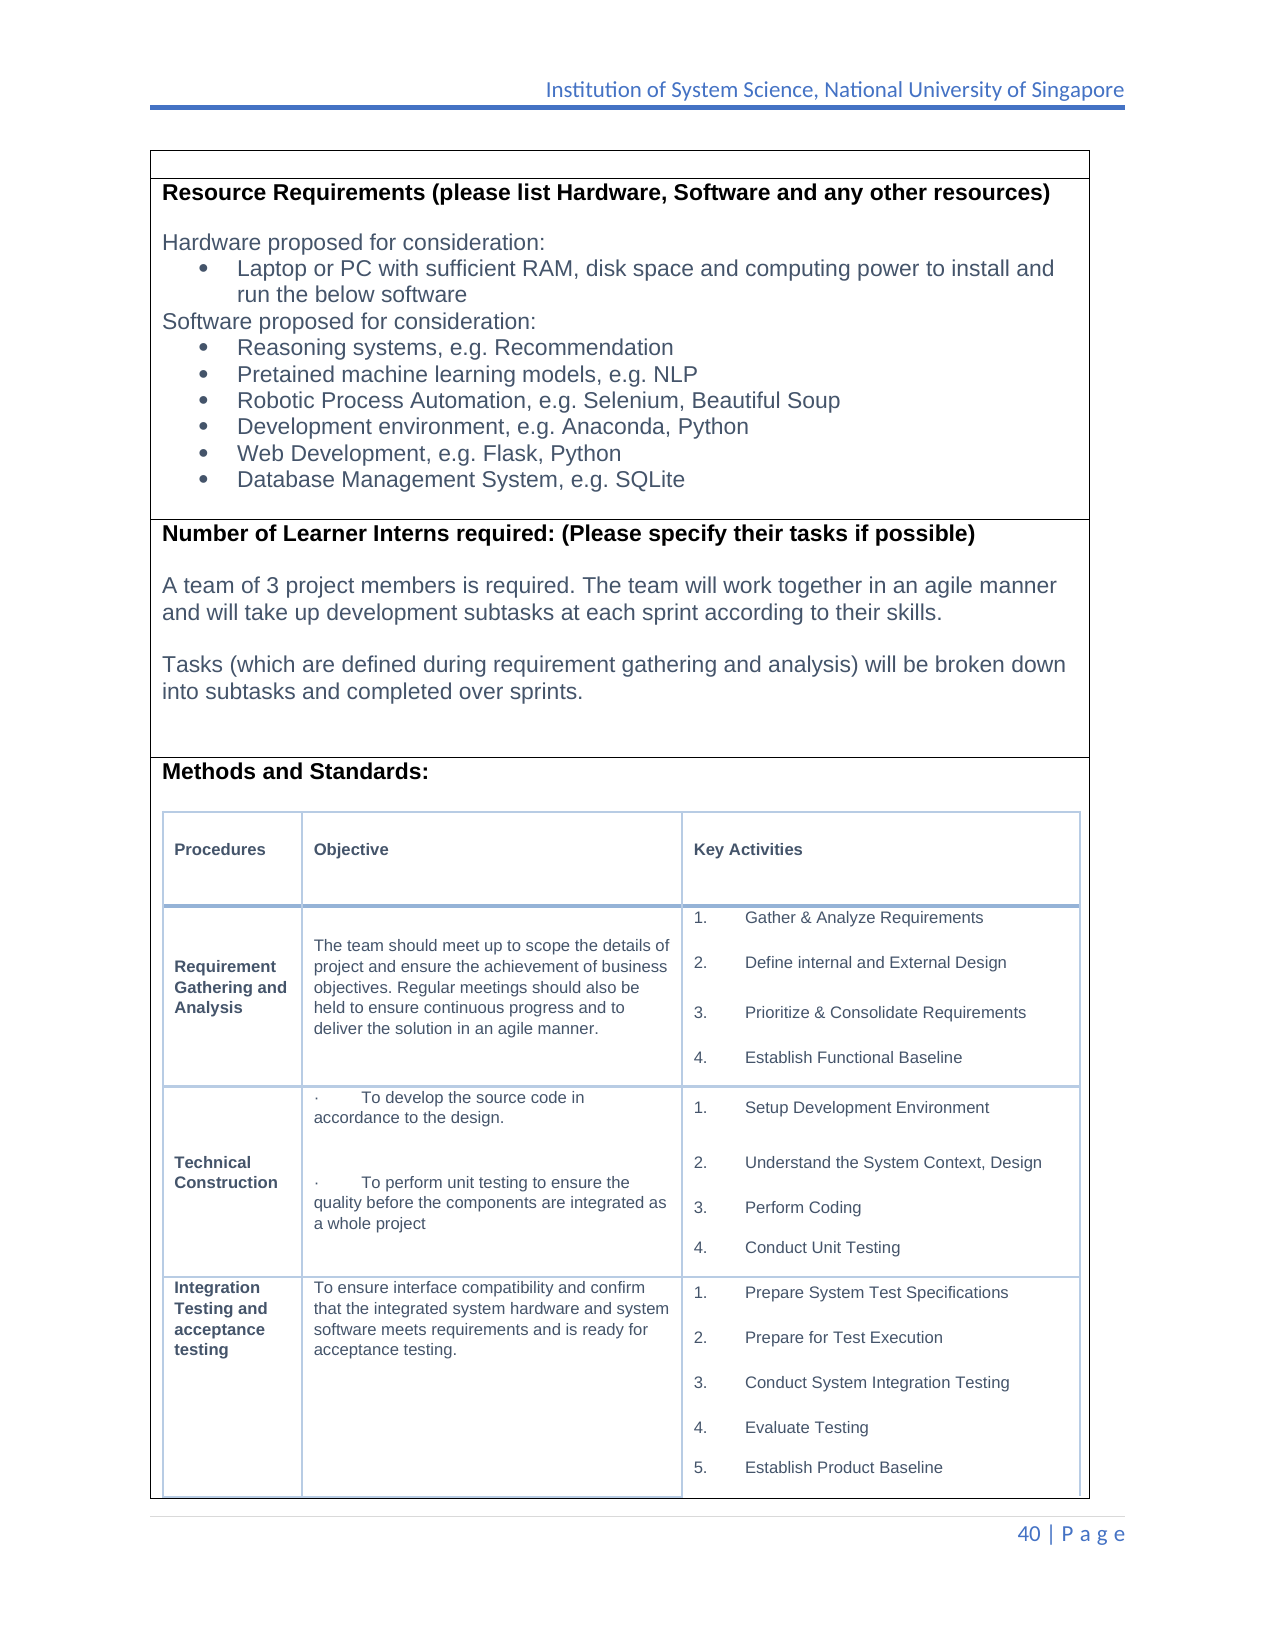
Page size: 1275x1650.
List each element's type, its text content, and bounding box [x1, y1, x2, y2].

table_cell Number of Learner Interns required: (Please specify their tasks if possible) A team of 3 project members is required. The team will work together in an agile manner and will take up development subtasks at each sprint according to their skills. Tasks (which are defined during requirement gathering and analysis) will be broken down into subtasks and completed over sprints. [151, 520, 1089, 757]
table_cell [151, 151, 1089, 177]
table_cell Resource Requirements (please list Hardware, Software and any other resources) Hardware proposed for consideration: Laptop or PC with sufficient RAM, disk space and computing power to install and run the below software Software proposed for consideration: Reasoning systems, e.g. Recommendation Pretained machine learning models, e.g. NLP Robotic Process Automation, e.g. Selenium, Beautiful Soup Development environment, e.g. Anaconda, Python Web Development, e.g. Flask, Python Database Management System, e.g. SQLite [151, 179, 1089, 519]
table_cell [151, 758, 1089, 1498]
